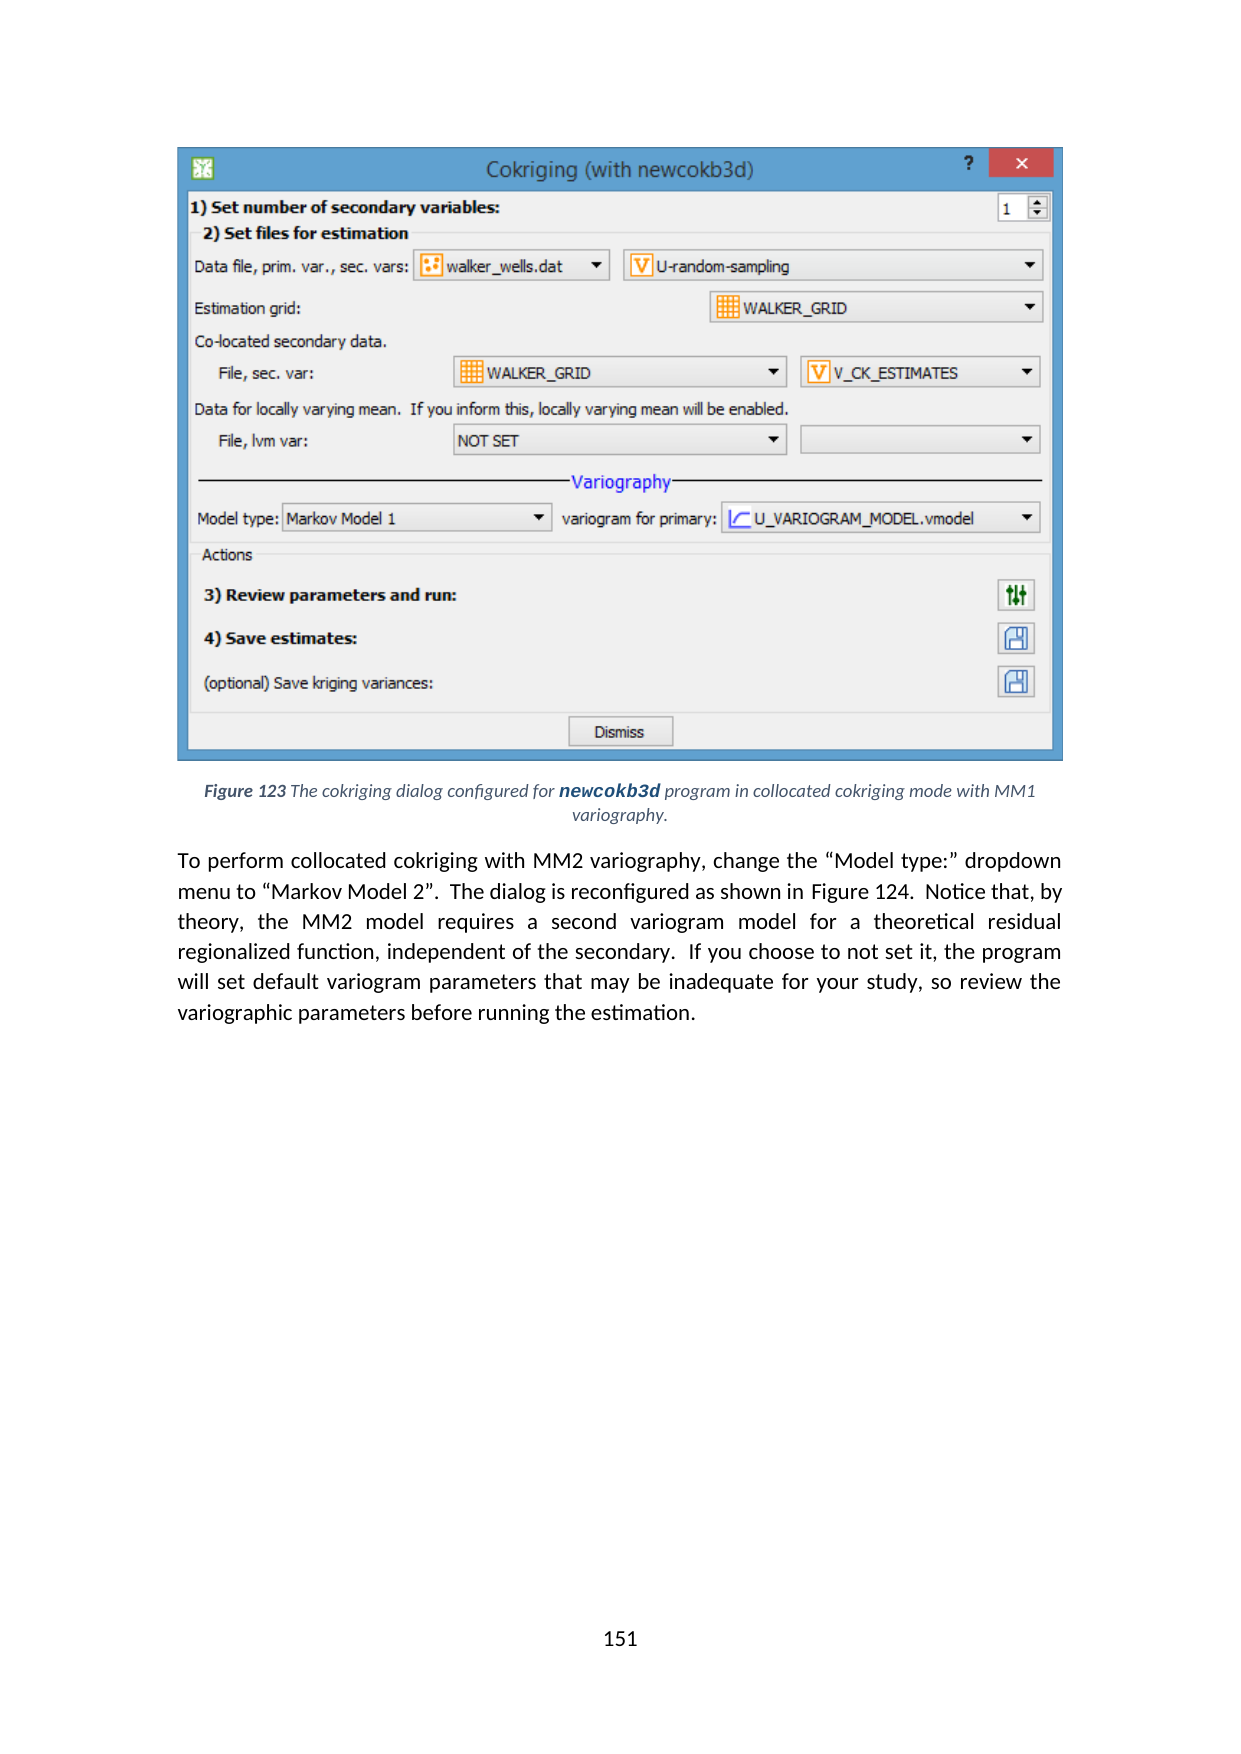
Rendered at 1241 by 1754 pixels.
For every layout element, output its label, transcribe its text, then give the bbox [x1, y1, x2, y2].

picture [177, 147, 1063, 761]
text Figure 123 The cokriging dialog configured for newcokb3d program in collocated cokriging mode with MM1 variography. [177, 779, 1063, 826]
text To perform collocated cokriging with MM2 variography, change the “Model type:” dropdown menu to “Markov Model 2”. The dialog is reconfigured as shown in Figure 121. Notice that, by theory, the MM2 model requires a second variogram model for a theoretical residual regionalized function, independent of the secondary. If you choose to not set it, the program will set default variogram parameters that may be inadequate for your study, so review the variographic parameters before running the estimation. [177, 847, 1063, 1026]
